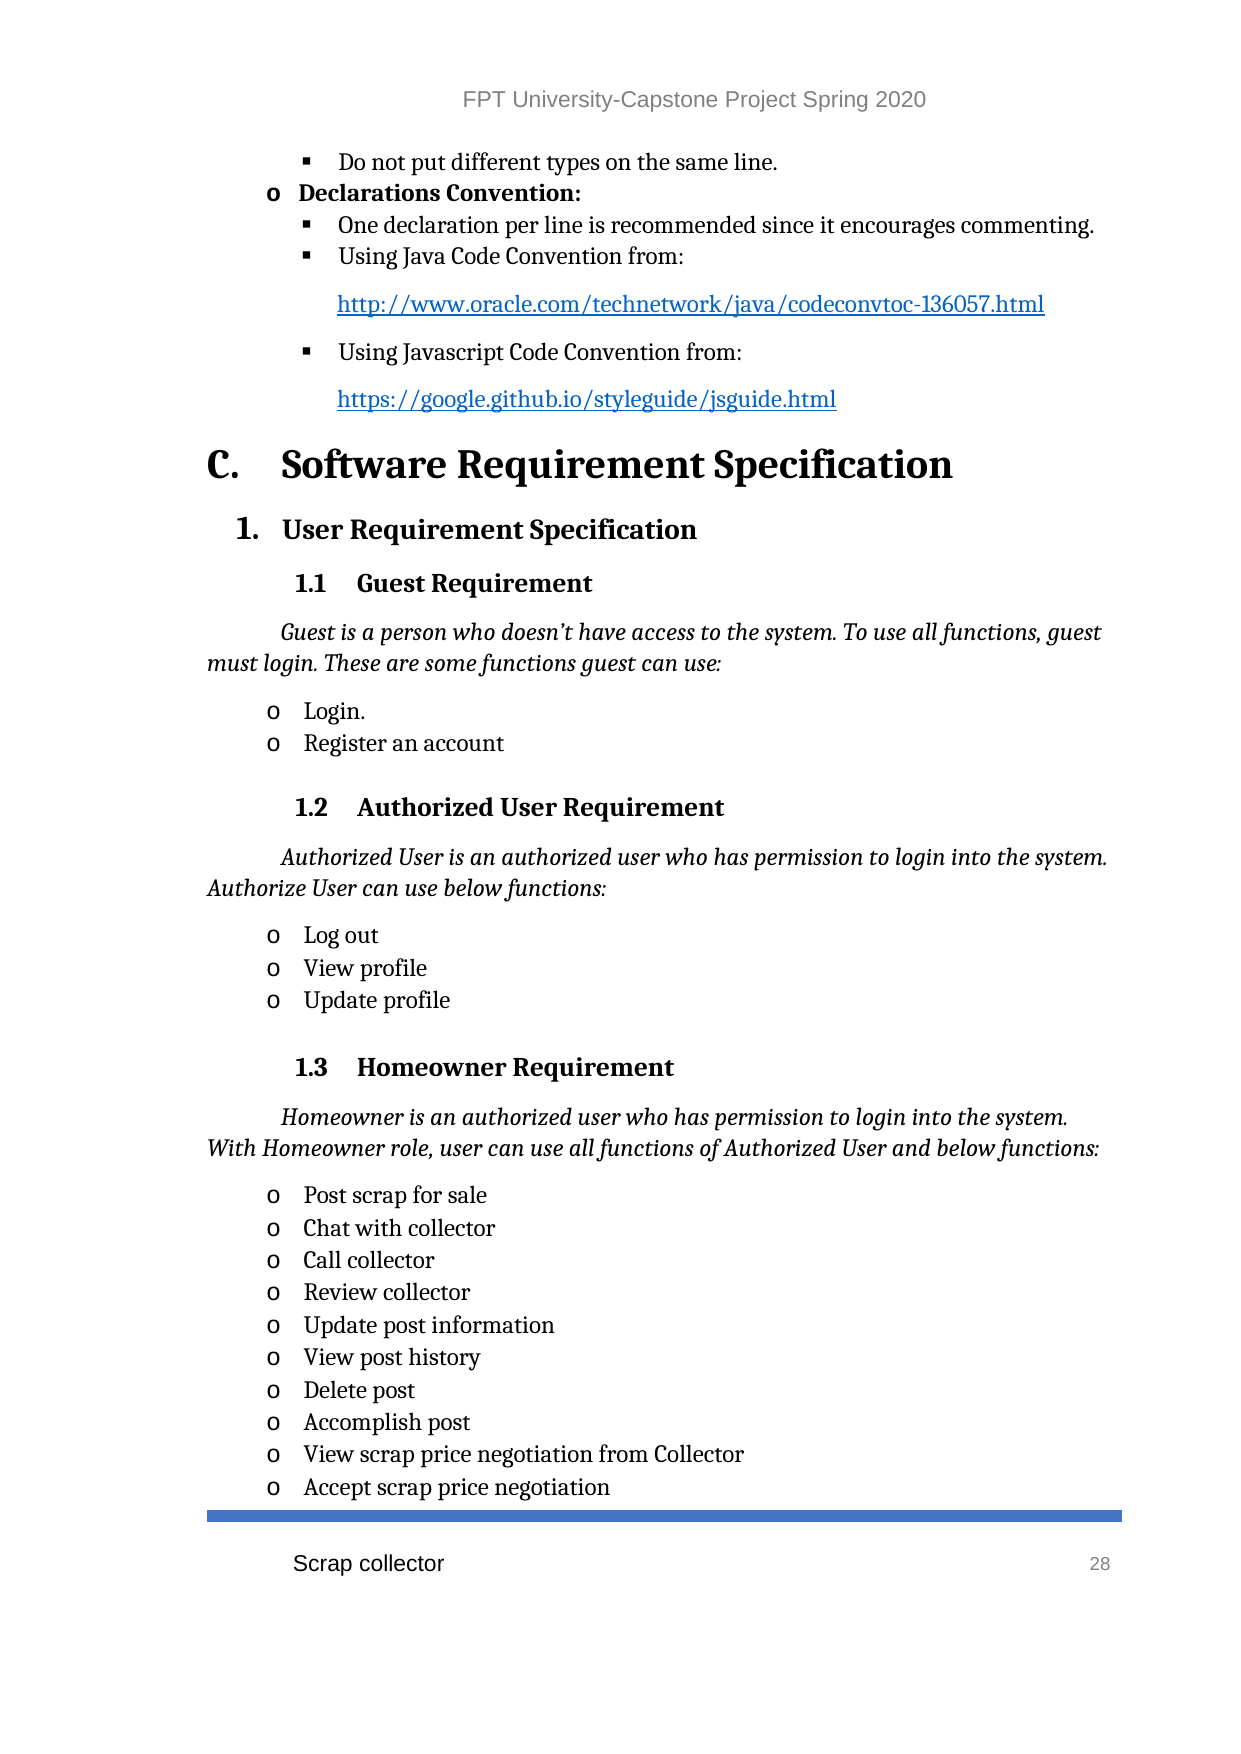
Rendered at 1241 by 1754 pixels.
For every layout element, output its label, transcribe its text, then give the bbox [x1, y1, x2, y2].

list Using Javascript Code Convention from: [301, 338, 1122, 366]
subtitle User Requirement Specification [236, 510, 1122, 548]
list Update profile [266, 986, 1122, 1016]
text Authorized User is an authorized user who has permission to login into the system. Authorize User can use below functions: [207, 843, 1122, 902]
text Homeowner is an authorized user who has permission to login into the system. With Homeowner role, user can use all functions of Authorized User and below functions: [207, 1102, 1122, 1162]
list View profile [266, 954, 1122, 984]
text http://www.oracle.com/technetwork/java/codeconvtoc-136057.html [337, 290, 1122, 319]
list Authorized User Requirement [295, 792, 1122, 824]
list Call collector [266, 1246, 1122, 1276]
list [301, 211, 1122, 240]
list Delete post [266, 1376, 1122, 1406]
list Update post information [266, 1311, 1122, 1341]
list Register an account [266, 729, 1122, 759]
list Accept scrap price negotiation [266, 1473, 1122, 1503]
subtitle Software Requirement Specification [207, 441, 1122, 489]
list Declarations Convention: [266, 179, 1122, 209]
list Review collector [266, 1278, 1122, 1308]
list Homeowner Requirement [295, 1052, 1122, 1083]
list Chat with collector [266, 1213, 1122, 1243]
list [266, 1440, 1122, 1470]
text Guest is a person who doesn’t have access to the system. To use all functions, guest must login. These are some functions guest can use: [207, 618, 1122, 678]
list Accomplish post [266, 1408, 1122, 1438]
list Post scrap for sale [266, 1181, 1122, 1211]
list Do not put different types on the same line. [301, 148, 1122, 176]
text https://google.github.io/styleguide/jsguide.html [337, 385, 1122, 414]
list Using Java Code Convention from: [301, 242, 1122, 271]
list Guest Requirement [295, 568, 1122, 599]
list Login. [266, 697, 1122, 727]
list View post history [266, 1343, 1122, 1373]
list Log out [266, 921, 1122, 951]
